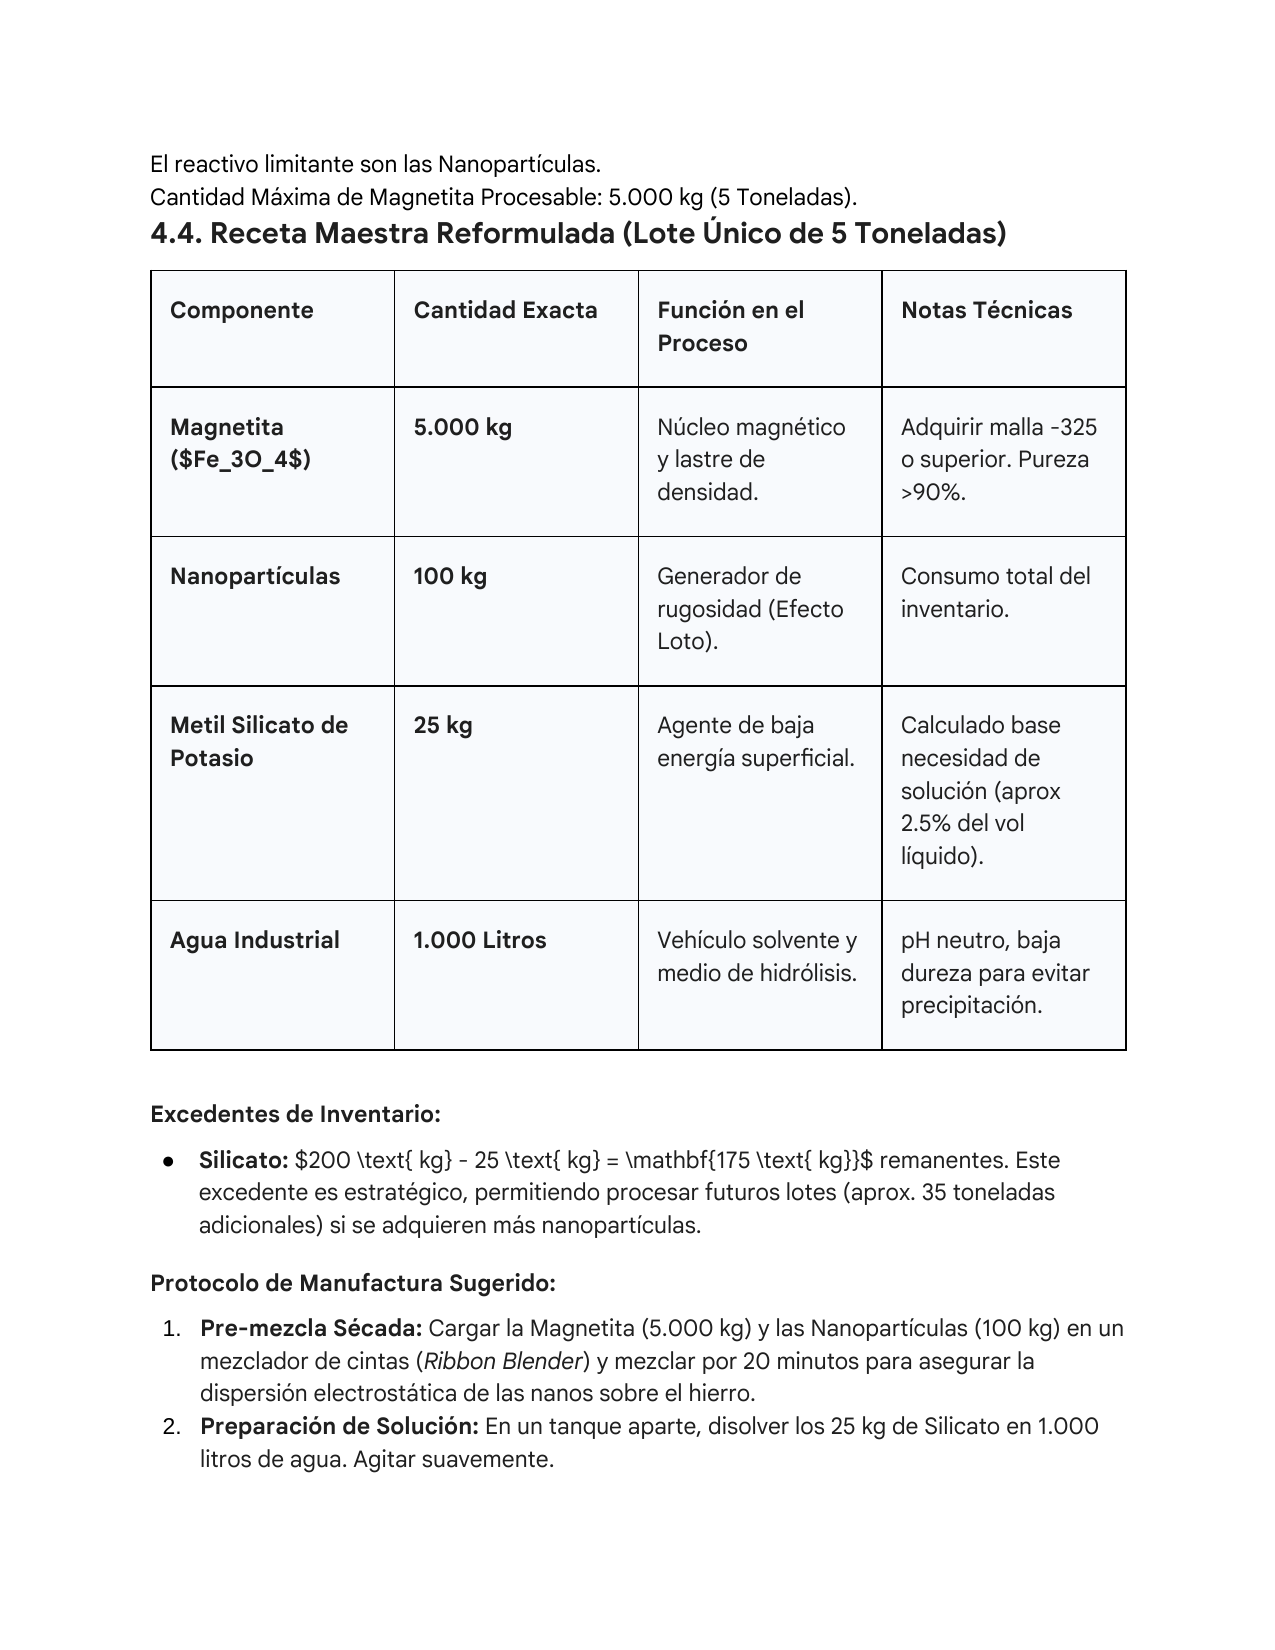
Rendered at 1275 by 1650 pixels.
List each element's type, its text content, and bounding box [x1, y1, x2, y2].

list Silicato: $200 \text{ kg} - 25 \text{ kg} = \mathbf{175 \text{ kg}}$ remanentes. Este excedente es estratégico, permitiendo procesar futuros lotes (aprox. 35 toneladas adicionales) si se adquieren más nanopartículas. [161, 1146, 1125, 1240]
table_cell Vehículo solvente y medio de hidrólisis. [639, 901, 881, 1049]
subtitle 4.4. Receta Maestra Reformulada (Lote Único de 5 Toneladas) [150, 215, 1125, 252]
table_cell Adquirir malla -325 o superior. Pureza >90%. [883, 388, 1125, 536]
list Preparación de Solución: En un tanque aparte, disolver los 25 kg de Silicato en 1.000 litros de agua. Agitar suavemente. [162, 1412, 1125, 1474]
table_cell Nanopartículas [152, 537, 394, 685]
table_header Cantidad Exacta [395, 271, 638, 386]
table_header Función en el Proceso [639, 271, 881, 386]
table_cell 5.000 kg [395, 388, 638, 536]
text Protocolo de Manufactura Sugerido: [150, 1269, 1125, 1298]
table_cell Calculado base necesidad de solución (aprox 2.5% del vol líquido). [883, 687, 1125, 900]
table_header Componente [152, 271, 394, 386]
table_cell 100 kg [395, 537, 638, 685]
table_cell Consumo total del inventario. [883, 537, 1125, 685]
list Pre-mezcla Sécada: Cargar la Magnetita (5.000 kg) y las Nanopartículas (100 kg) en un mezclador de cintas (Ribbon Blender) y mezclar por 20 minutos para asegurar la dispersión electrostática de las nanos sobre el hierro. [162, 1314, 1125, 1408]
table_header Notas Técnicas [883, 271, 1125, 386]
table_cell Magnetita ($Fe_3O_4$) [152, 388, 394, 536]
table_cell 1.000 Litros [395, 901, 638, 1049]
table_cell Núcleo magnético y lastre de densidad. [639, 388, 881, 536]
table_cell 25 kg [395, 687, 638, 900]
table_cell Agente de baja energía superficial. [639, 687, 881, 900]
table_cell Generador de rugosidad (Efecto Loto). [639, 537, 881, 685]
table_cell pH neutro, baja dureza para evitar precipitación. [883, 901, 1125, 1049]
text El reactivo limitante son las Nanopartículas. [150, 150, 1125, 179]
table_cell Metil Silicato de Potasio [152, 687, 394, 900]
table_cell Agua Industrial [152, 901, 394, 1049]
text Cantidad Máxima de Magnetita Procesable: 5.000 kg (5 Toneladas). [150, 183, 1125, 211]
text Excedentes de Inventario: [150, 1101, 1125, 1129]
